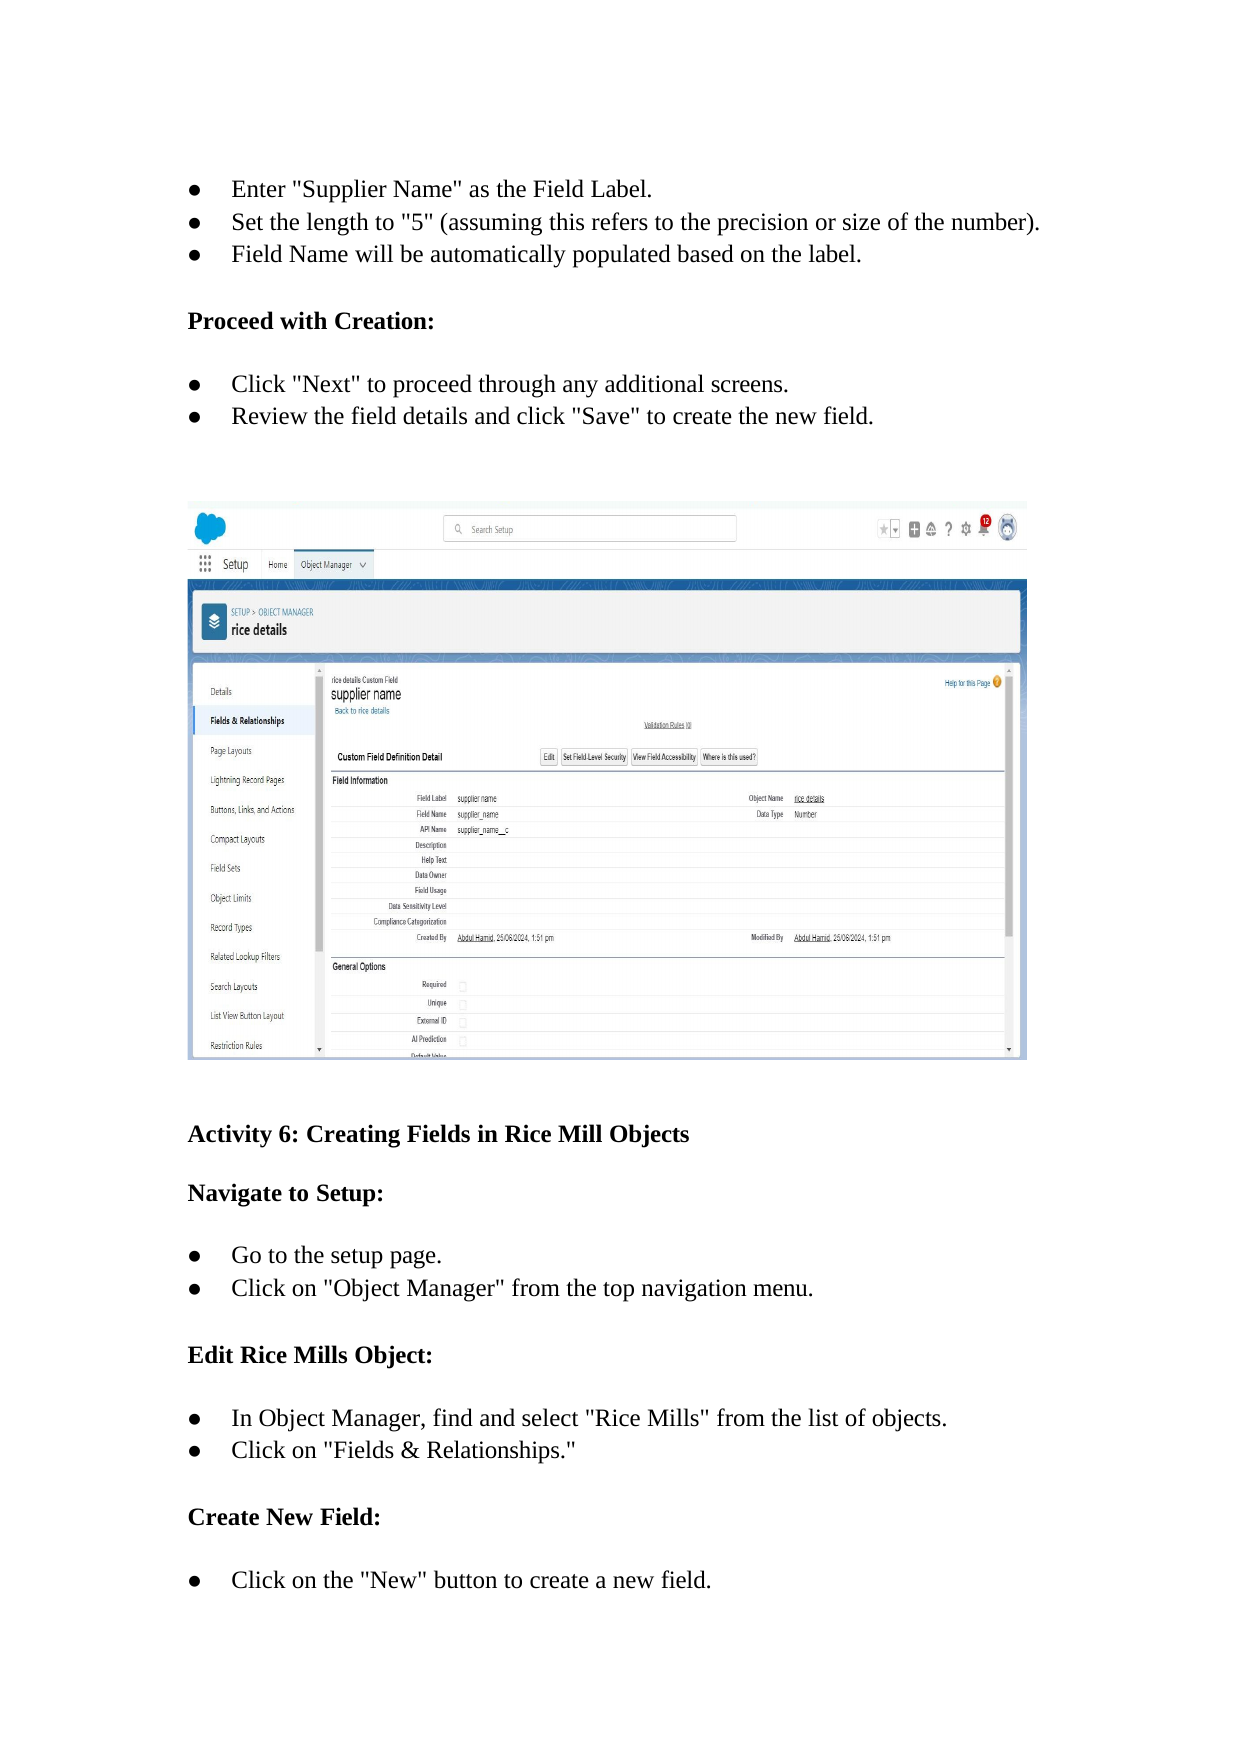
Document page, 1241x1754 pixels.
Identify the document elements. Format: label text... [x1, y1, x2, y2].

list Click "Next" to proceed through any additional screens. [187, 369, 1093, 398]
list Go to the setup page. [187, 1240, 1093, 1269]
text Create New Field: [187, 1502, 1093, 1531]
text Edit Rice Mills Object: [187, 1340, 1093, 1369]
list Field Name will be automatically populated based on the label. [187, 239, 1093, 268]
list Click on "Fields & Relationships." [187, 1435, 1093, 1464]
list Click on "Object Manager" from the top navigation menu. [187, 1273, 1093, 1302]
picture [187, 501, 1027, 1060]
list Enter "Supplier Name" as the Field Label. [187, 174, 1093, 203]
list In Object Manager, find and select "Rice Mills" from the list of objects. [187, 1403, 1093, 1432]
list Set the length to "5" (assuming this refers to the precision or size of the number). [187, 207, 1093, 235]
subtitle Activity 6: Creating Fields in Rice Mill Objects [187, 1119, 1093, 1148]
list Review the field details and click "Save" to create the new field. [187, 401, 1093, 430]
text Navigate to Setup: [187, 1178, 1093, 1206]
text Proceed with Creation: [187, 306, 1093, 335]
list Click on the "New" button to create a new field. [187, 1565, 1093, 1594]
